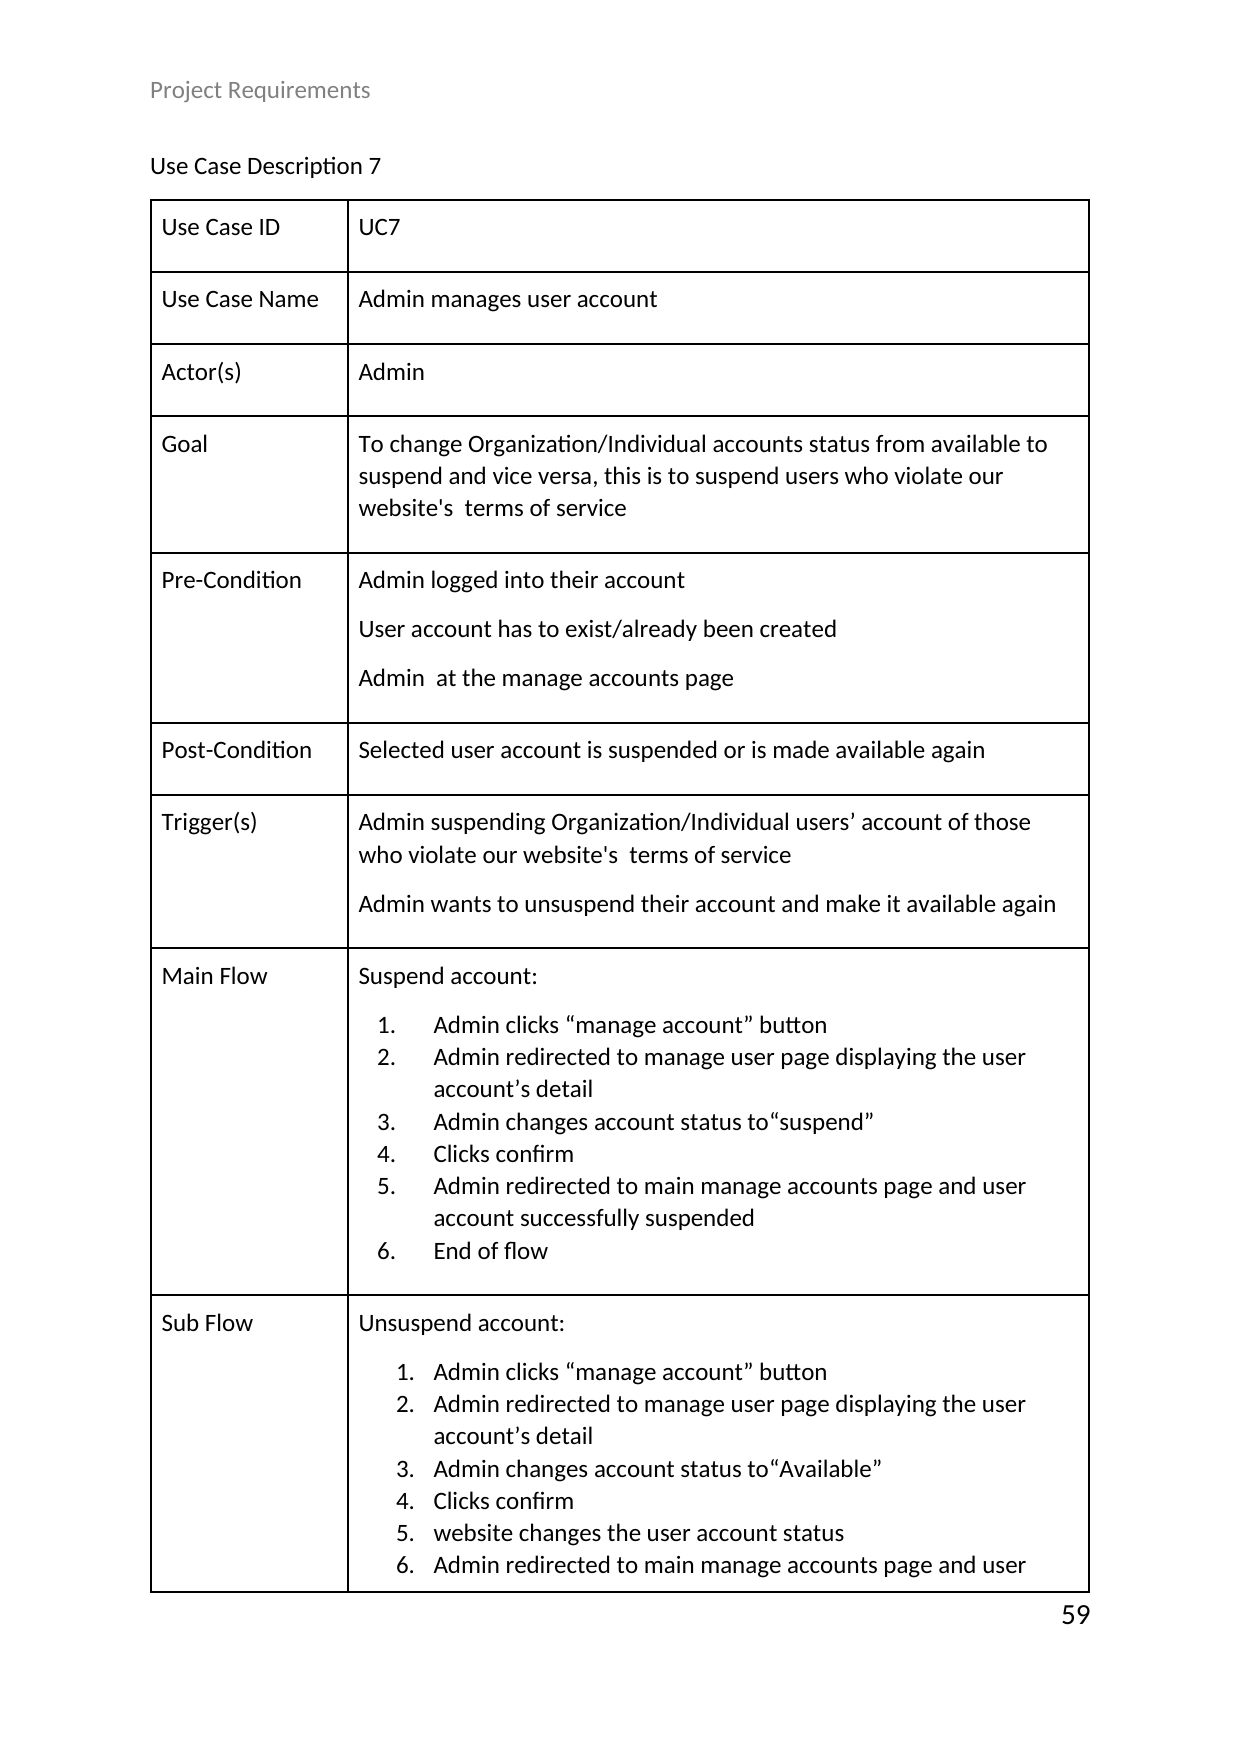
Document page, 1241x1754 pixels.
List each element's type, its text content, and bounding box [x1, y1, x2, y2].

table_cell Admin suspending Organization/Individual users’ account of those who violate our website's terms of service Admin wants to unsuspend their account and make it available again [349, 796, 1088, 947]
table_header Use Case ID [152, 201, 347, 271]
table_header UC7 [349, 201, 1088, 271]
table_cell To change Organization/Individual accounts status from available to suspend and vice versa, this is to suspend users who violate our website's terms of service [349, 417, 1088, 552]
table_cell Admin [349, 345, 1088, 415]
table_cell Use Case Name [152, 273, 347, 343]
table_cell Selected user account is suspended or is made available again [349, 724, 1088, 794]
table_cell Actor(s) [152, 345, 347, 415]
table_cell Sub Flow [152, 1296, 347, 1591]
table_cell Admin logged into their account User account has to exist/already been created Admin at the manage accounts page [349, 554, 1088, 722]
table_cell Main Flow [152, 949, 347, 1294]
text Use Case Description 7 [150, 150, 1090, 181]
table_cell Suspend account: Admin clicks “manage account” button Admin redirected to manage user page displaying the user account’s detail Admin changes account status to“suspend” Clicks confirm Admin redirected to main manage accounts page and user account successfully suspended End of flow [349, 949, 1088, 1294]
table_cell Admin manages user account [349, 273, 1088, 343]
table_cell Pre-Condition [152, 554, 347, 722]
table_cell Trigger(s) [152, 796, 347, 947]
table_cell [349, 1296, 1088, 1591]
table_cell Goal [152, 417, 347, 552]
table_cell Post-Condition [152, 724, 347, 794]
